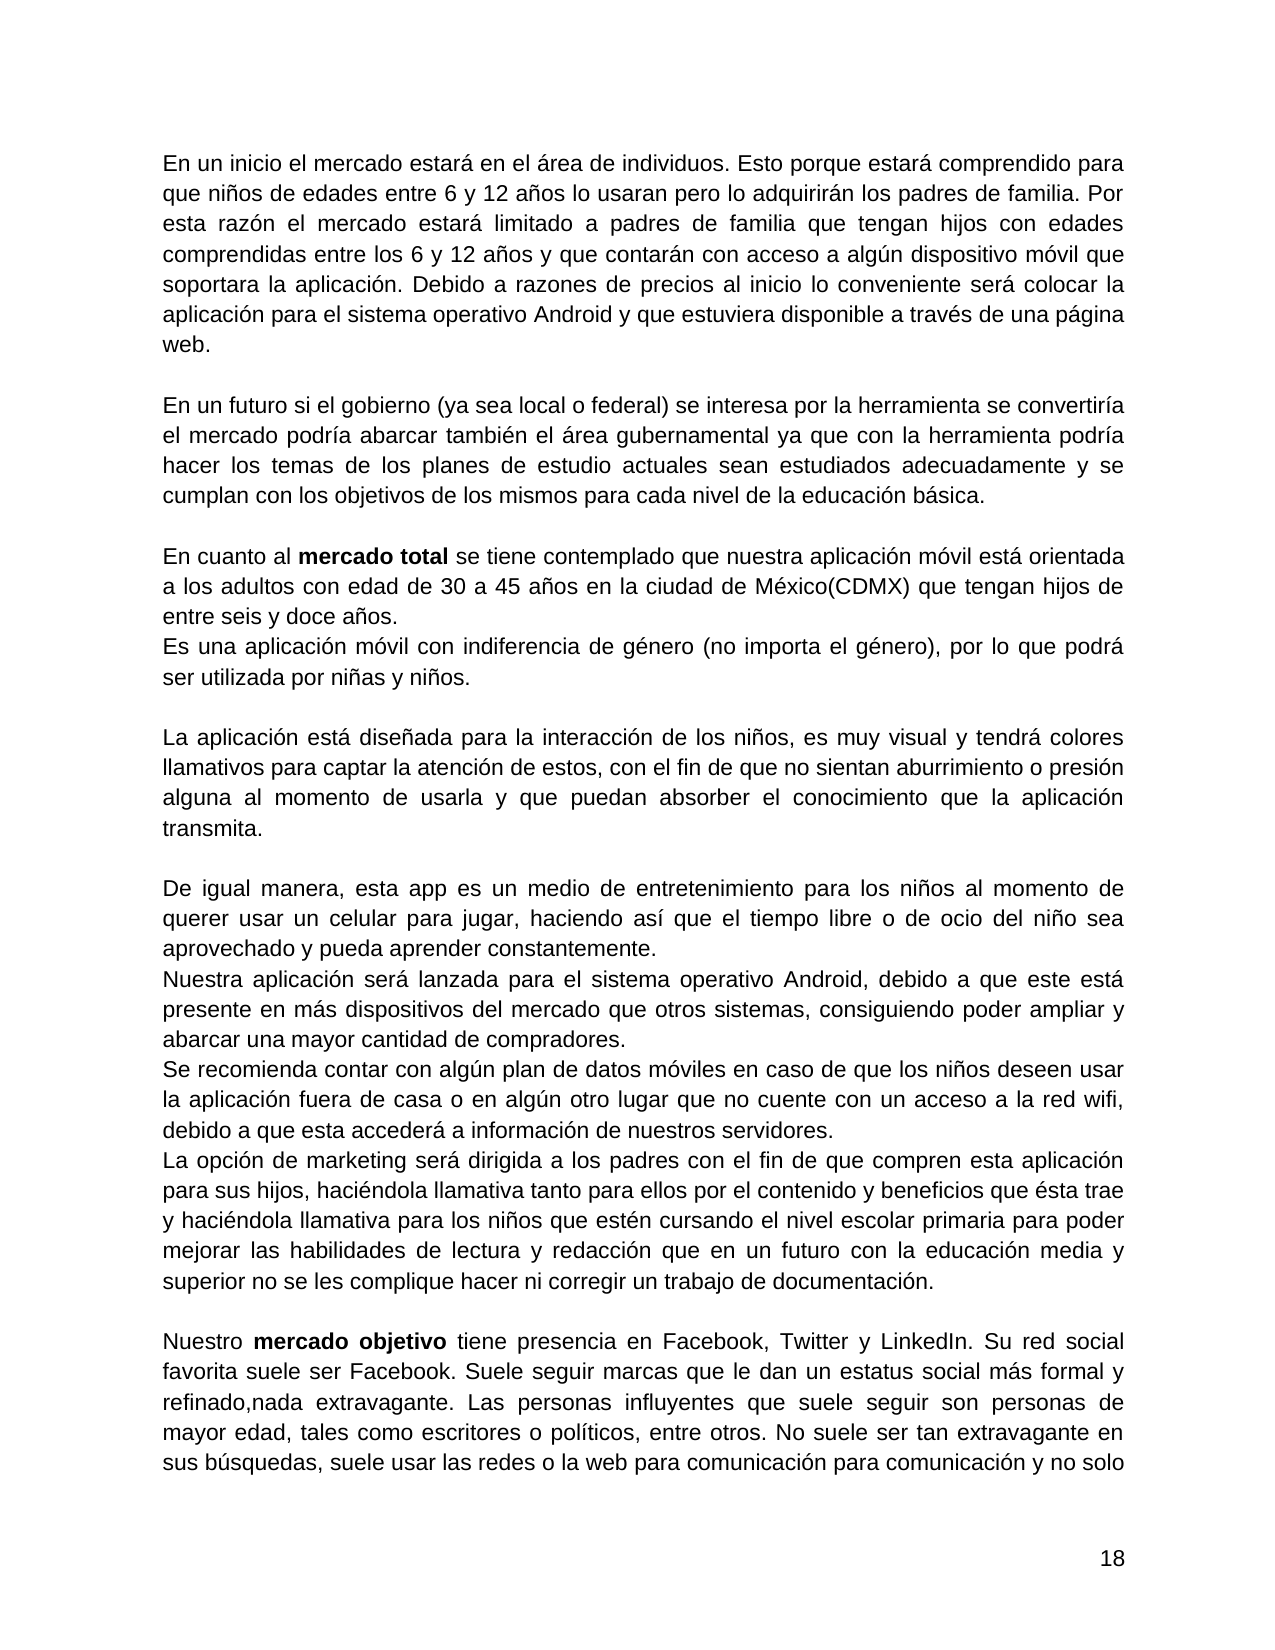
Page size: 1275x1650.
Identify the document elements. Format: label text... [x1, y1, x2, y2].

text La aplicación está diseñada para la interacción de los niños, es muy visual y tendrá colores llamativos para captar la atención de estos, con el fin de que no sientan aburrimiento o presión alguna al momento de usarla y que puedan absorber el conocimiento que la aplicación transmita. [162, 724, 1125, 841]
text De igual manera, esta app es un medio de entretenimiento para los niños al momento de querer usar un celular para jugar, haciendo así que el tiempo libre o de ocio del niño sea aprovechado y pueda aprender constantemente. [162, 875, 1125, 962]
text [162, 1328, 1125, 1475]
text En cuanto al mercado total se tiene contemplado que nuestra aplicación móvil está orientada a los adultos con edad de 30 a 45 años en la ciudad de México(CDMX) que tengan hijos de entre seis y doce años. [162, 543, 1125, 629]
text Nuestra aplicación será lanzada para el sistema operativo Android, debido a que este está presente en más dispositivos del mercado que otros sistemas, consiguiendo poder ampliar y abarcar una mayor cantidad de compradores. [162, 966, 1125, 1052]
text La opción de marketing será dirigida a los padres con el fin de que compren esta aplicación para sus hijos, haciéndola llamativa tanto para ellos por el contenido y beneficios que ésta trae y haciéndola llamativa para los niños que estén cursando el nivel escolar primaria para poder mejorar las habilidades de lectura y redacción que en un futuro con la educación media y superior no se les complique hacer ni corregir un trabajo de documentación. [162, 1147, 1125, 1294]
text Es una aplicación móvil con indiferencia de género (no importa el género), por lo que podrá ser utilizada por niñas y niños. [162, 633, 1125, 690]
text Se recomienda contar con algún plan de datos móviles en caso de que los niños deseen usar la aplicación fuera de casa o en algún otro lugar que no cuente con un acceso a la red wifi, debido a que esta accederá a información de nuestros servidores. [162, 1056, 1125, 1143]
text En un futuro si el gobierno (ya sea local o federal) se interesa por la herramienta se convertiría el mercado podría abarcar también el área gubernamental ya que con la herramienta podría hacer los temas de los planes de estudio actuales sean estudiados adecuadamente y se cumplan con los objetivos de los mismos para cada nivel de la educación básica. [162, 392, 1125, 509]
text En un inicio el mercado estará en el área de individuos. Esto porque estará comprendido para que niños de edades entre 6 y 12 años lo usaran pero lo adquirirán los padres de familia. Por esta razón el mercado estará limitado a padres de familia que tengan hijos con edades comprendidas entre los 6 y 12 años y que contarán con acceso a algún dispositivo móvil que soportara la aplicación. Debido a razones de precios al inicio lo conveniente será colocar la aplicación para el sistema operativo Android y que estuviera disponible a través de una página web. [162, 150, 1125, 358]
